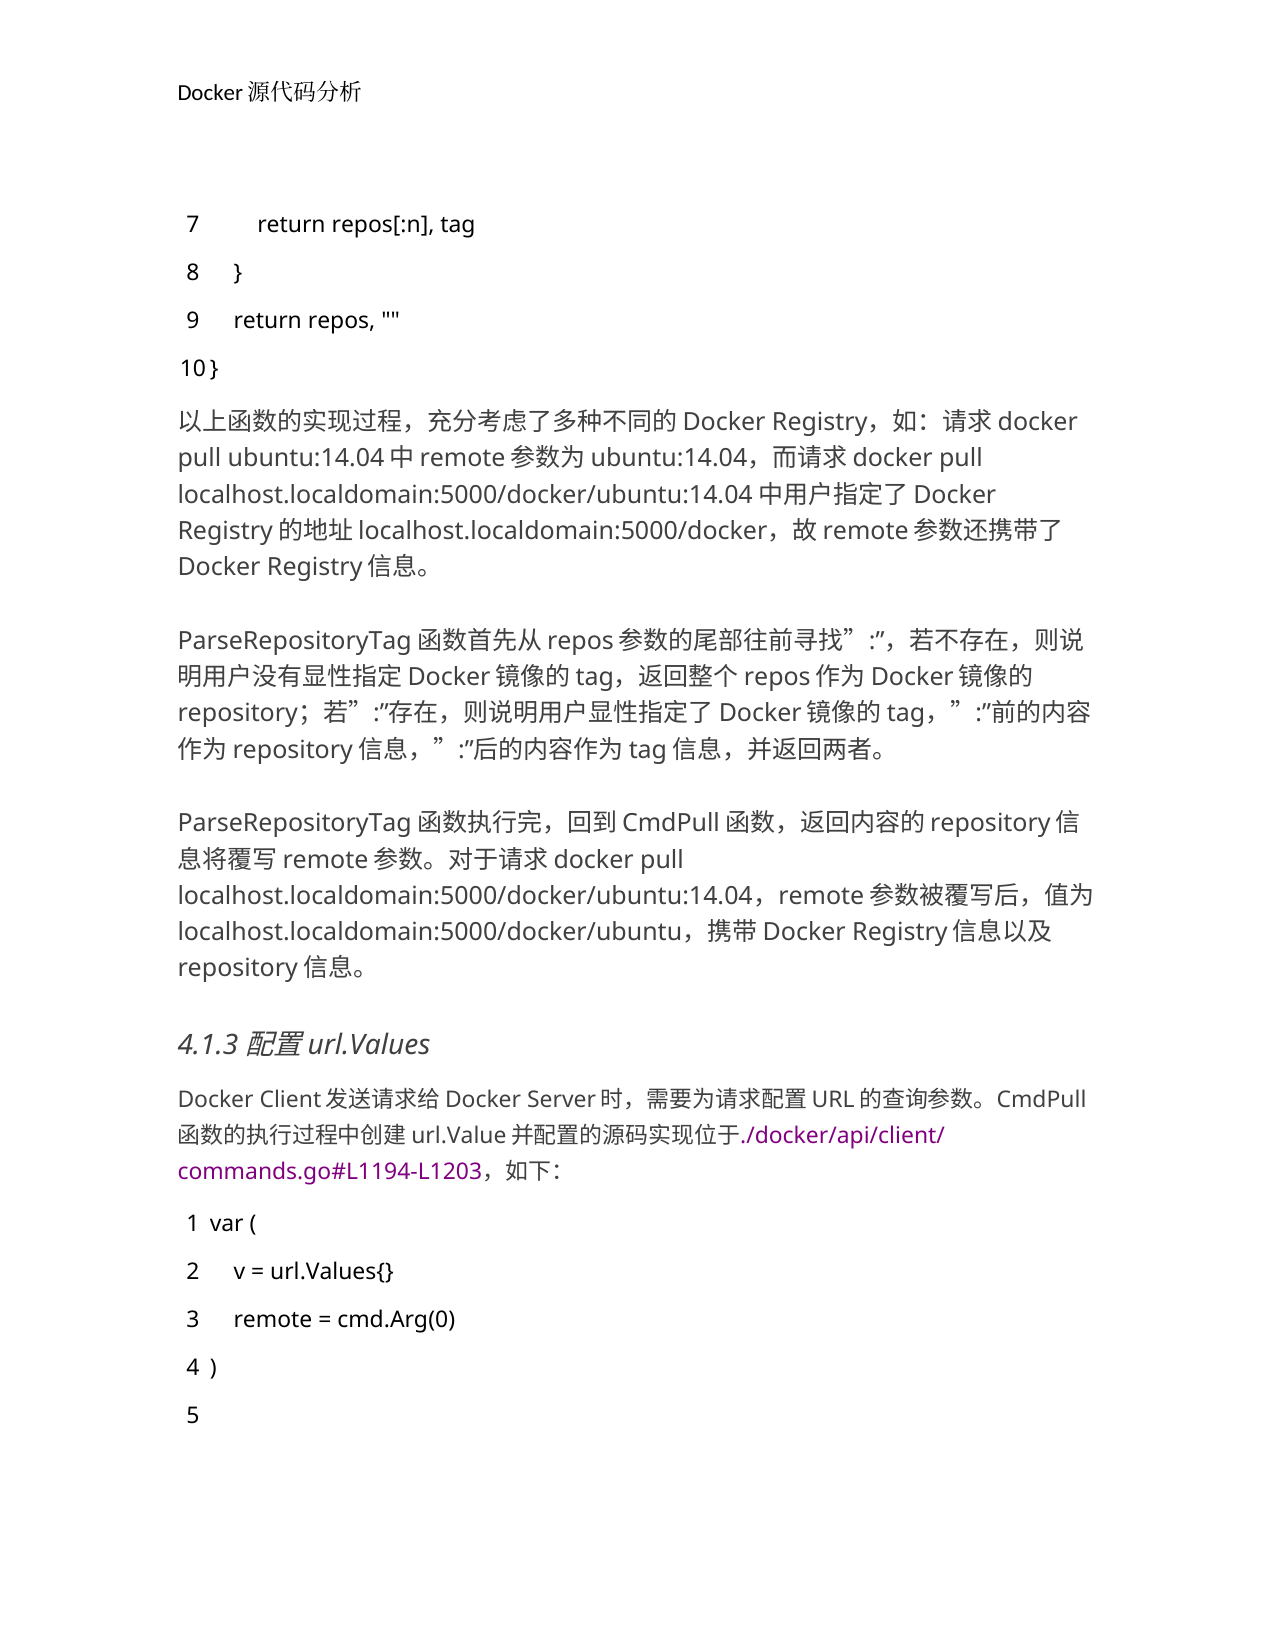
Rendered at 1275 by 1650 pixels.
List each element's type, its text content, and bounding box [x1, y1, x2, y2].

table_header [177, 1206, 208, 1448]
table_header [177, 207, 208, 402]
text ParseRepositoryTag函数执行完，回到CmdPull函数，返回内容的repository信息将覆写remote参数。对于请求docker pull localhost.localdomain:5000/docker/ubuntu:14.04，remote参数被覆写后，值为localhost.localdomain:5000/docker/ubuntu，携带Docker Registry信息以及repository信息。 [177, 803, 1098, 984]
text 以上函数的实现过程，充分考虑了多种不同的Docker Registry，如：请求docker pull ubuntu:14.04中remote参数为ubuntu:14.04，而请求docker pull localhost.localdomain:5000/docker/ubuntu:14.04中用户指定了Docker Registry的地址localhost.localdomain:5000/docker，故remote参数还携带了Docker Registry信息。 [177, 402, 1098, 583]
text Docker Client发送请求给Docker Server时，需要为请求配置URL的查询参数。CmdPull函数的执行过程中创建url.Value并配置的源码实现位于./docker/api/client/commands.go#L1194-L1203，如下： [177, 1081, 1098, 1186]
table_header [208, 1206, 1098, 1448]
text ParseRepositoryTag函数首先从repos参数的尾部往前寻找”:”，若不存在，则说明用户没有显性指定Docker镜像的tag，返回整个repos作为Docker镜像的repository；若”:”存在，则说明用户显性指定了Docker镜像的tag，”:”前的内容作为repository信息，”:”后的内容作为tag信息，并返回两者。 [177, 620, 1098, 765]
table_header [208, 207, 1098, 402]
subtitle 4.1.3 配置url.Values [177, 1022, 1098, 1062]
